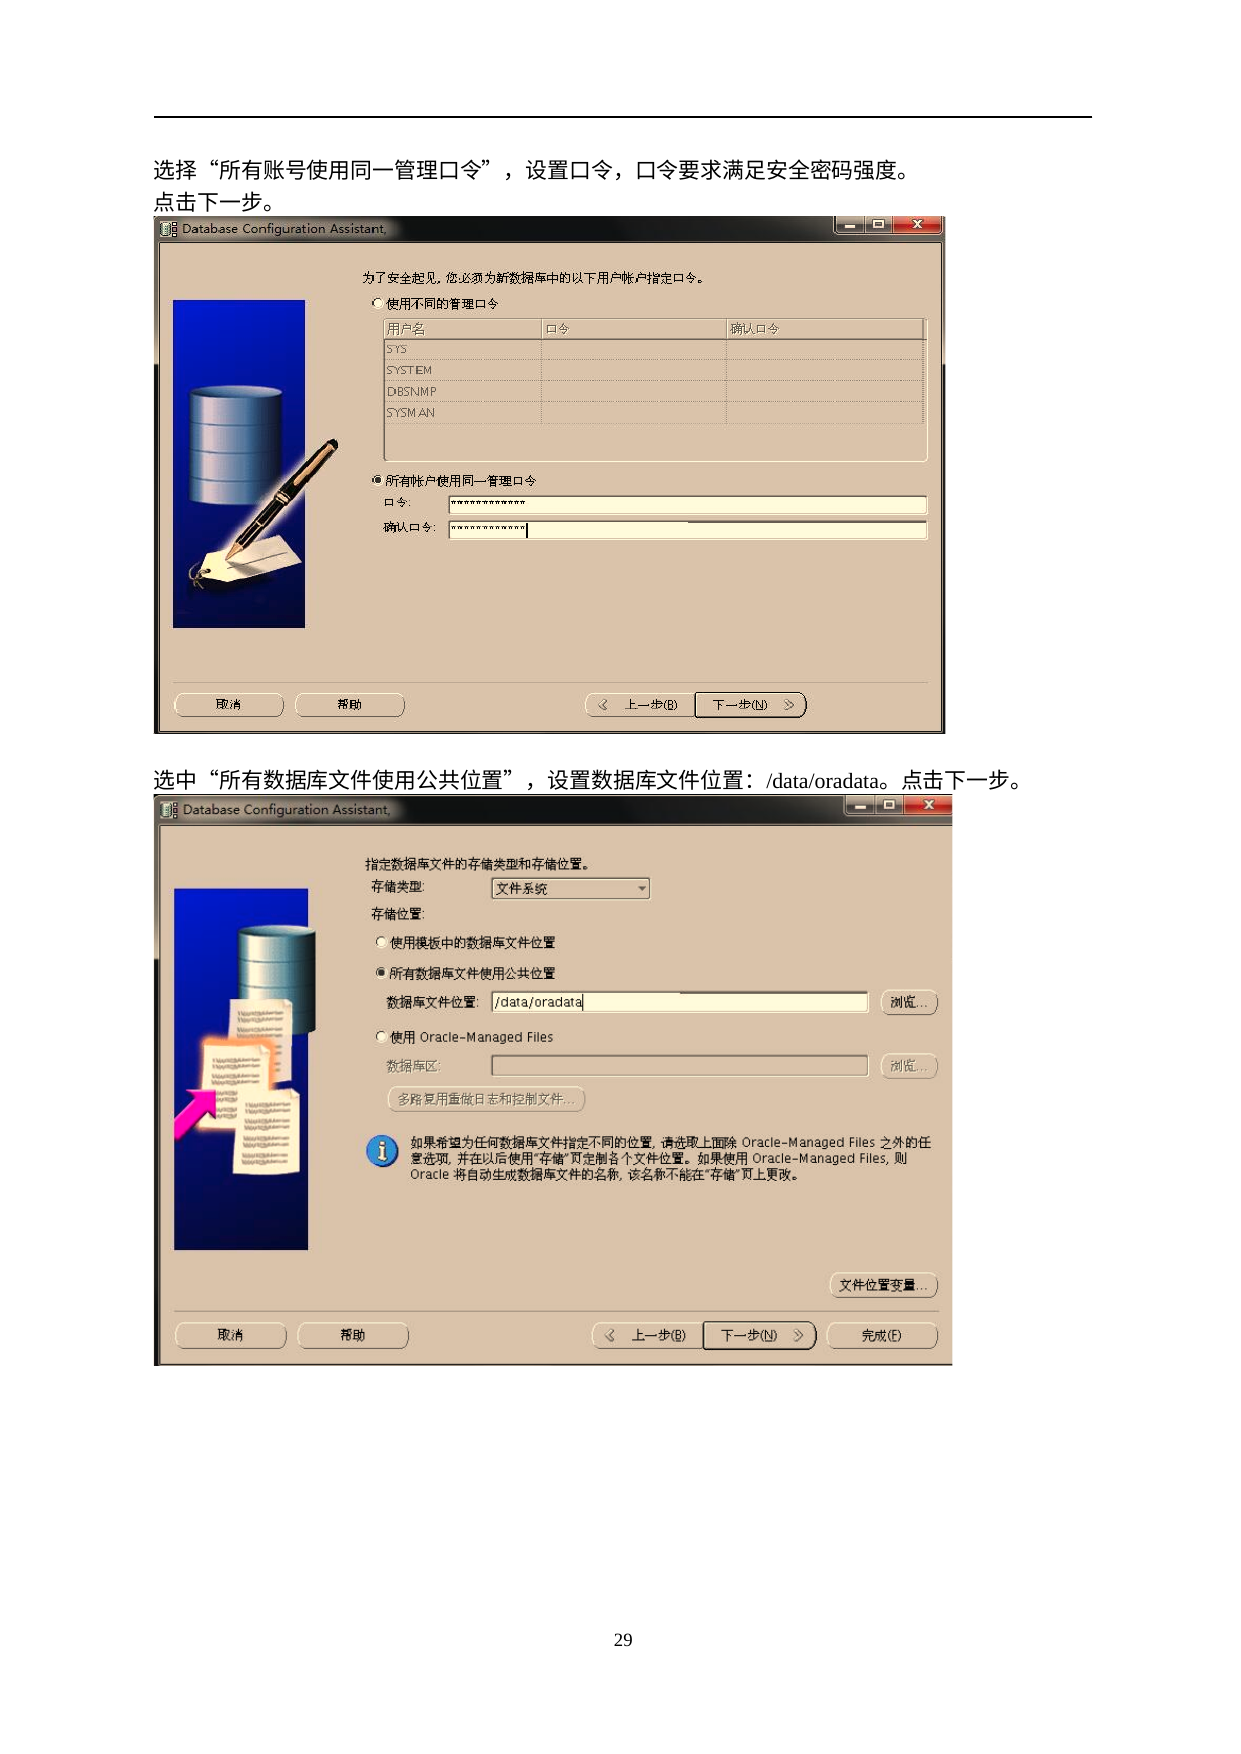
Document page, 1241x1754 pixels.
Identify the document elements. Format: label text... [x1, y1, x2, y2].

text 选择“所有账号使用同一管理口令”，设置口令，口令要求满足安全密码强度。 [153, 153, 1092, 185]
text 选中“所有数据库文件使用公共位置”，设置数据库文件位置：/data/oradata。点击下一步。 [153, 763, 1092, 794]
picture [153, 216, 946, 734]
picture [153, 794, 953, 1366]
text 点击下一步。 [153, 185, 1092, 217]
